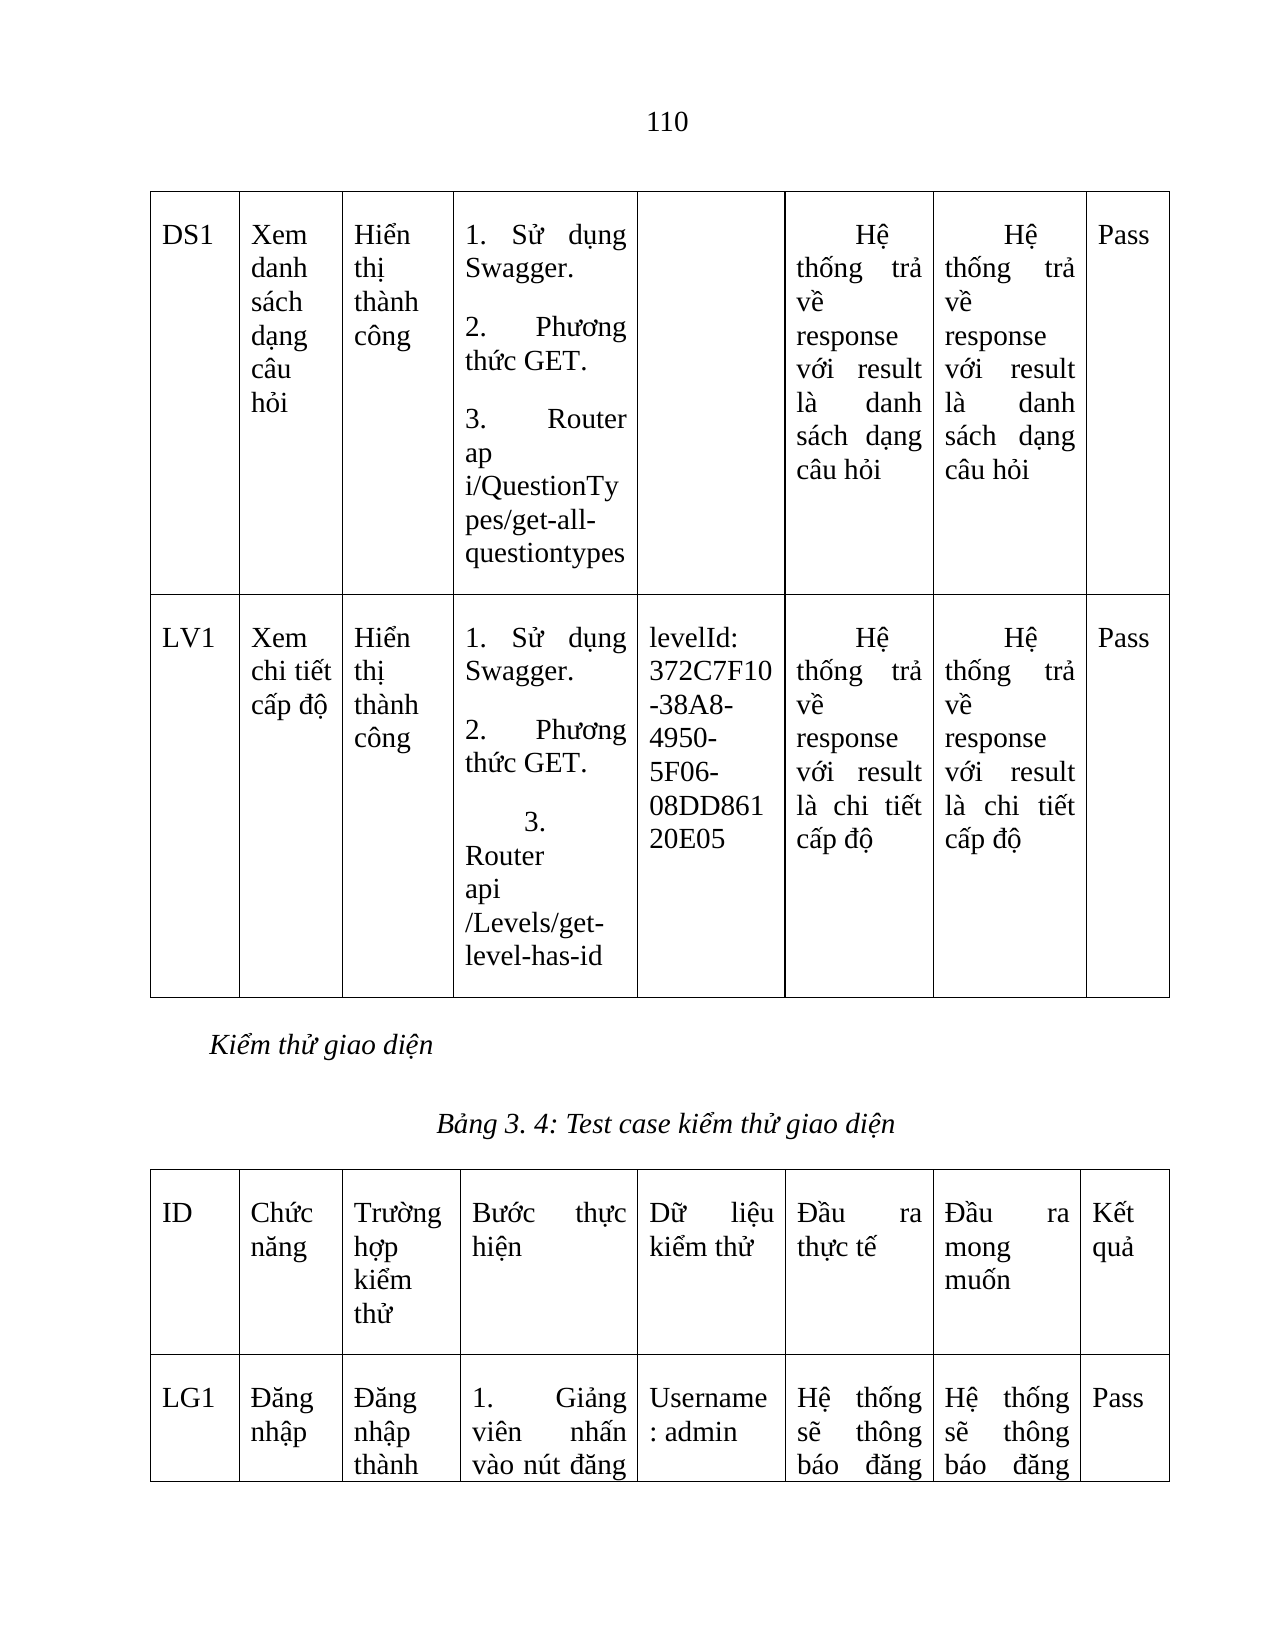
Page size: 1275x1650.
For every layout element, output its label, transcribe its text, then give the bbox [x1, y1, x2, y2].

table_header Bước thực hiện [461, 1170, 637, 1354]
table_cell Hiển thị thành công [343, 595, 453, 997]
table_cell 1. Sử dụng Swagger. 2. Phương thức GET. 3. Router api/Levels/get-level-has-id [454, 595, 637, 997]
table_header Đầu ra mong muốn [934, 1170, 1080, 1354]
table_cell Hệ thống trả về response với result là chi tiết cấp độ [934, 595, 1086, 997]
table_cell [461, 1355, 637, 1481]
table_cell Pass [1081, 1355, 1169, 1481]
table_cell LV1 [151, 595, 239, 997]
table_cell [638, 192, 784, 594]
table_header ID [151, 1170, 239, 1354]
table_cell Đăng nhập [240, 1355, 342, 1481]
text Kiểm thử giao diện [150, 1027, 1125, 1061]
table_cell levelId: 372C7F10-38A8-4950-5F06-08DD86120E05 [638, 595, 784, 997]
table_cell LG1 [151, 1355, 239, 1481]
table_cell Hệ thống trả về response với result là chi tiết cấp độ [786, 595, 933, 997]
table_header Kết quả [1081, 1170, 1169, 1354]
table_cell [934, 1355, 1080, 1481]
table_cell Hệ thống trả về response với result là danh sách dạng câu hỏi [934, 192, 1086, 594]
table_header Trường hợp kiểm thử [343, 1170, 460, 1354]
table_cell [343, 1355, 460, 1481]
table_cell Hiển thị thành công [343, 192, 453, 594]
table_cell Xem chi tiết cấp độ [240, 595, 342, 997]
table_header Đầu ra thực tế [786, 1170, 933, 1354]
table_cell Hệ thống trả về response với result là danh sách dạng câu hỏi [786, 192, 933, 594]
table_cell Pass [1087, 192, 1169, 594]
table_cell Xem danh sách dạng câu hỏi [240, 192, 342, 594]
table_cell 1. Sử dụng Swagger. 2. Phương thức GET. 3. Router api/QuestionTypes/get-all-questiontypes [454, 192, 637, 594]
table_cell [638, 1355, 785, 1481]
table_header Dữ liệu kiểm thử [638, 1170, 785, 1354]
table_header Chức năng [240, 1170, 342, 1354]
text Bảng 3. 4: Test case kiểm thử giao diện [150, 1106, 1125, 1140]
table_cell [786, 1355, 933, 1481]
table_cell Pass [1087, 595, 1169, 997]
table_cell DS1 [151, 192, 239, 594]
